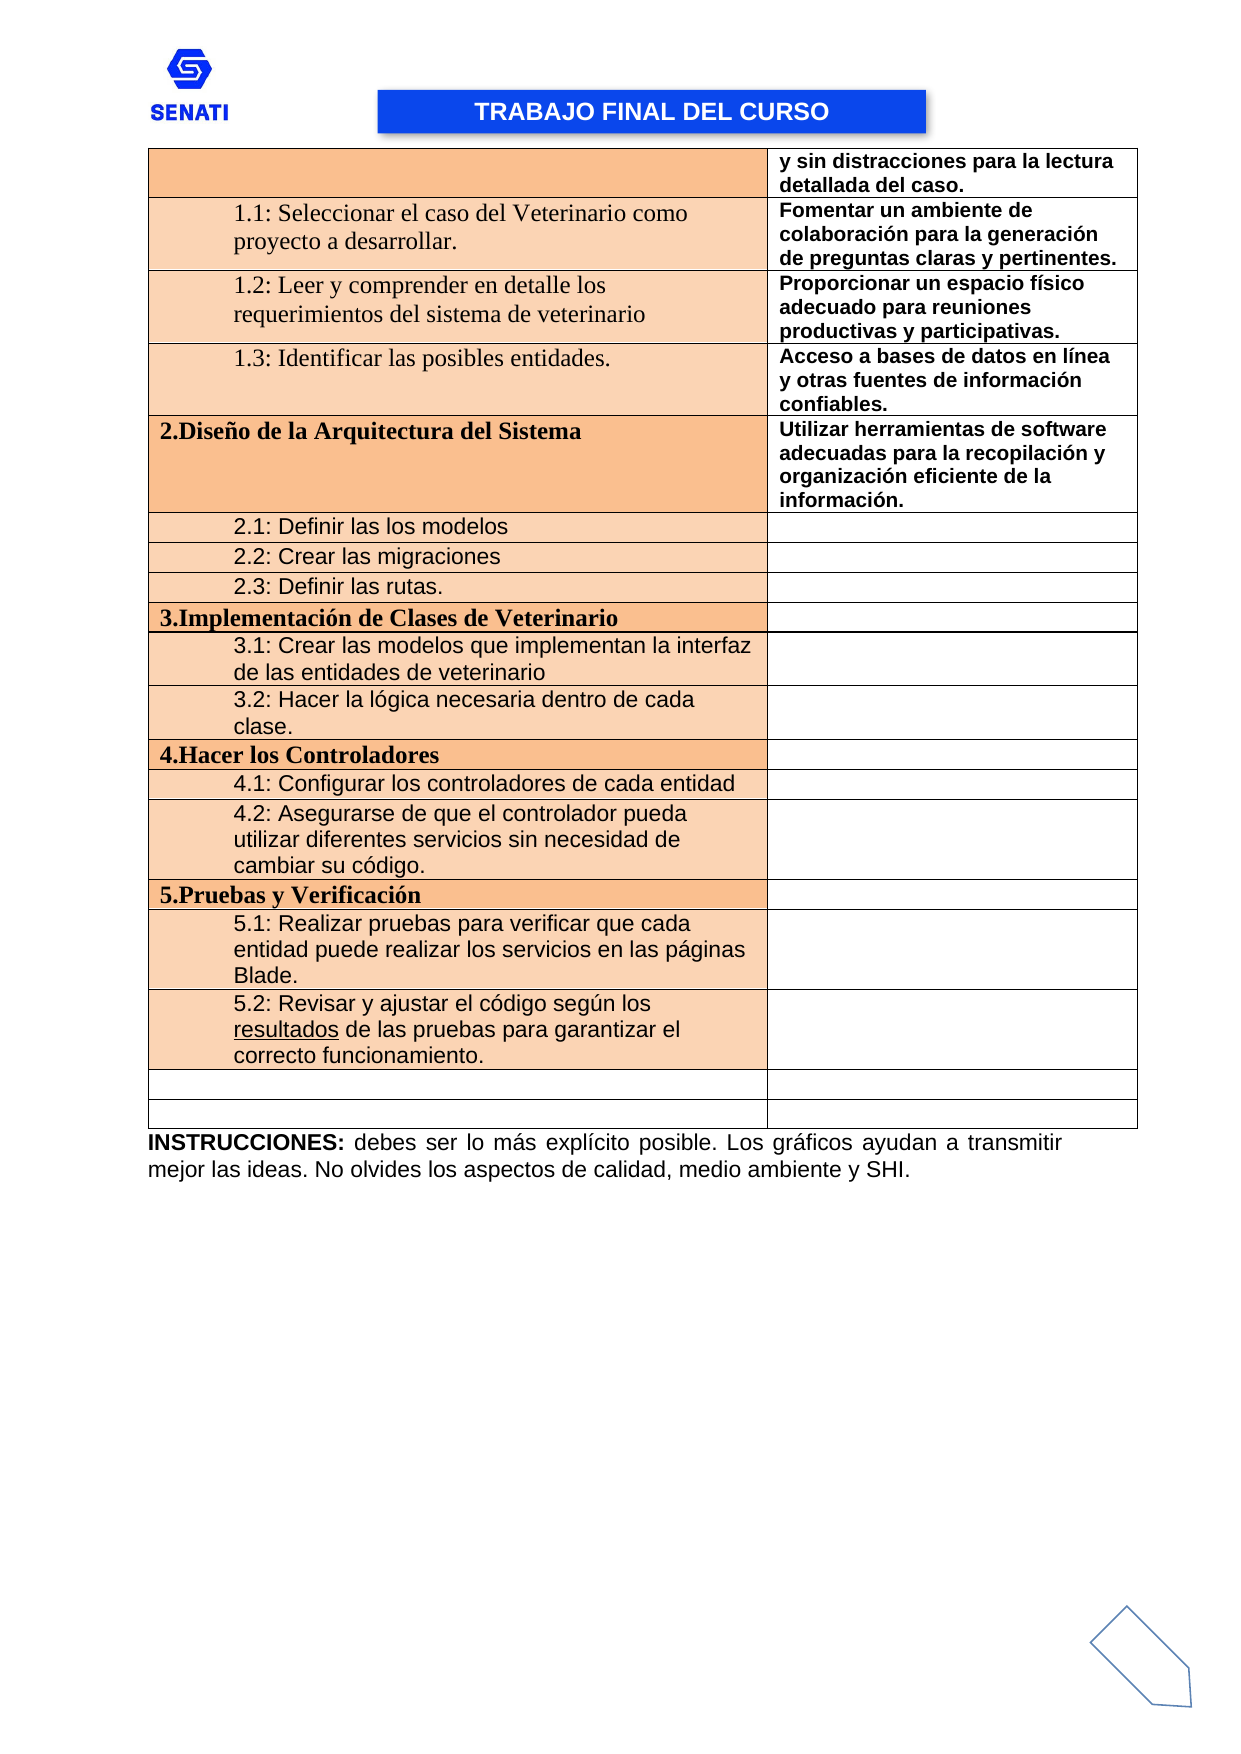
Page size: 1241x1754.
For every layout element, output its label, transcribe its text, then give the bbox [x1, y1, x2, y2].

table_cell 5.Pruebas y Verificación [149, 880, 767, 908]
table_cell [768, 543, 1137, 572]
table_cell [768, 686, 1137, 739]
table_cell 3.1: Crear las modelos que implementan la interfaz de las entidades de veterinario [149, 633, 767, 685]
table_cell 1.2: Leer y comprender en detalle los requerimientos del sistema de veterinario [149, 271, 767, 342]
table_cell 2.2: Crear las migraciones [149, 543, 767, 572]
table_cell Acceso a bases de datos en línea y otras fuentes de información confiables. [768, 344, 1137, 415]
table_cell 3.2: Hacer la lógica necesaria dentro de cada clase. [149, 686, 767, 739]
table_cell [149, 149, 767, 197]
table_cell 2.3: Definir las rutas. [149, 573, 767, 602]
table_cell [768, 880, 1137, 908]
table_cell Fomentar un ambiente de colaboración para la generación de preguntas claras y pertinentes. [768, 198, 1137, 269]
table_cell [768, 633, 1137, 685]
table_cell [768, 740, 1137, 769]
table_cell Utilizar herramientas de software adecuadas para la recopilación y organización eficiente de la información. [768, 416, 1137, 512]
table_cell 3.Implementación de Clases de Veterinario [149, 603, 767, 631]
table_cell [149, 1070, 767, 1098]
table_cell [768, 149, 1137, 197]
table_cell 5.1: Realizar pruebas para verificar que cada entidad puede realizar los servicios en las páginas Blade. [149, 910, 767, 988]
table_cell [768, 910, 1137, 988]
table_cell Proporcionar un espacio físico adecuado para reuniones productivas y participativas. [768, 271, 1137, 342]
picture [147, 46, 231, 124]
table_cell 2.1: Definir las los modelos [149, 513, 767, 542]
table_cell [149, 1100, 767, 1128]
table_cell 4.Hacer los Controladores [149, 740, 767, 769]
table_cell [768, 603, 1137, 631]
table_cell [768, 770, 1137, 798]
table_cell 1.1: Seleccionar el caso del Veterinario como proyecto a desarrollar. [149, 198, 767, 269]
table_cell 4.2: Asegurarse de que el controlador pueda utilizar diferentes servicios sin necesidad de cambiar su código. [149, 800, 767, 879]
table_cell 4.1: Configurar los controladores de cada entidad [149, 770, 767, 798]
table_cell 2.Diseño de la Arquitectura del Sistema [149, 416, 767, 512]
table_cell 5.2: Revisar y ajustar el código según los resultados de las pruebas para garantizar el correcto funcionamiento. [149, 990, 767, 1069]
table_cell 1.3: Identificar las posibles entidades. [149, 344, 767, 415]
text INSTRUCCIONES: debes ser lo más explícito posible. Los gráficos ayudan a transmitir mejor las ideas. No olvides los aspectos de calidad, medio ambiente y SHI. [148, 1129, 1063, 1182]
table_cell [768, 800, 1137, 879]
table_cell [768, 573, 1137, 602]
table_cell [768, 990, 1137, 1069]
table_cell [768, 513, 1137, 542]
table_cell [768, 1070, 1137, 1098]
table_cell [768, 1100, 1137, 1128]
